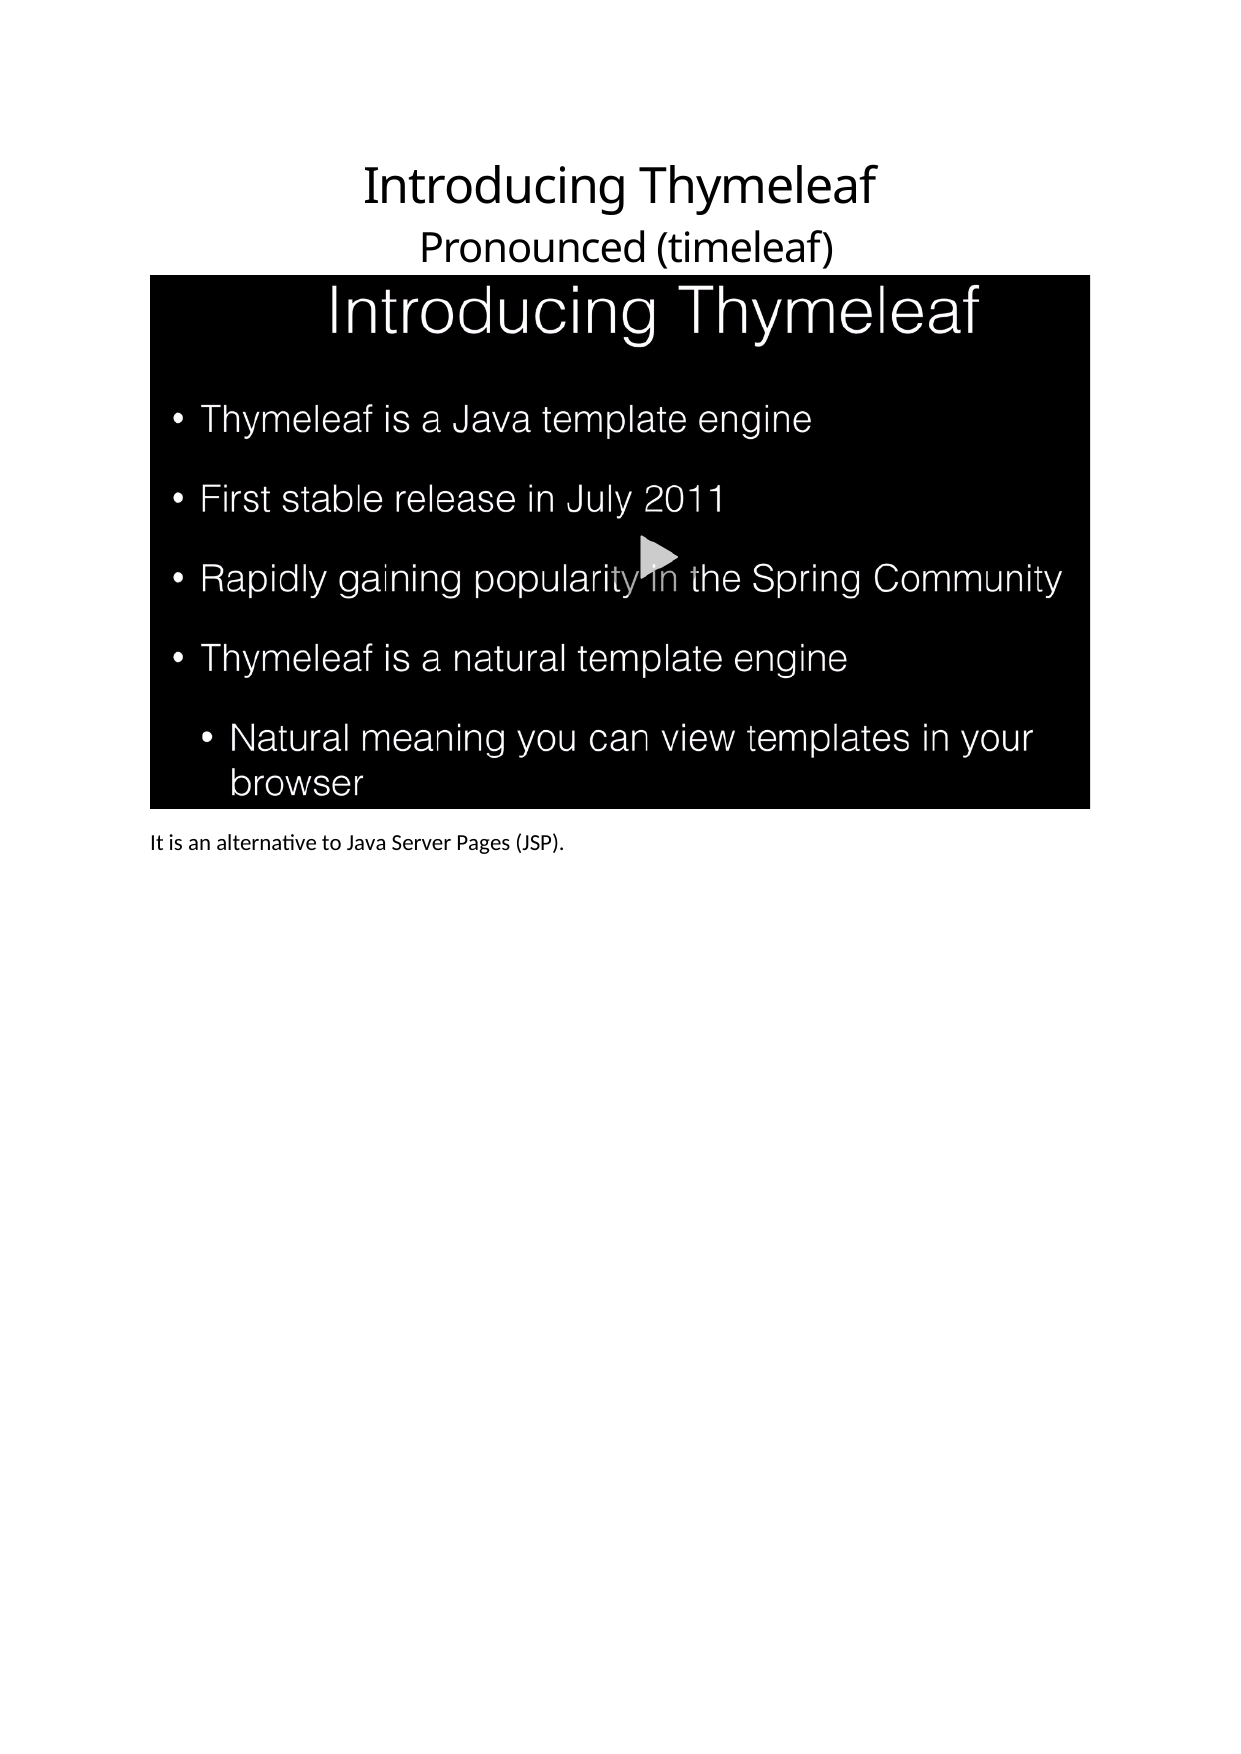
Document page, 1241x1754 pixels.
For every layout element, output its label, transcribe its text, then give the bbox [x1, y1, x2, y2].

title Pronounced (timeleaf) [150, 218, 1090, 275]
text It is an alternative to Java Server Pages (JSP). [150, 828, 1090, 856]
title Introducing Thymeleaf [150, 150, 1090, 218]
picture [150, 275, 1091, 809]
